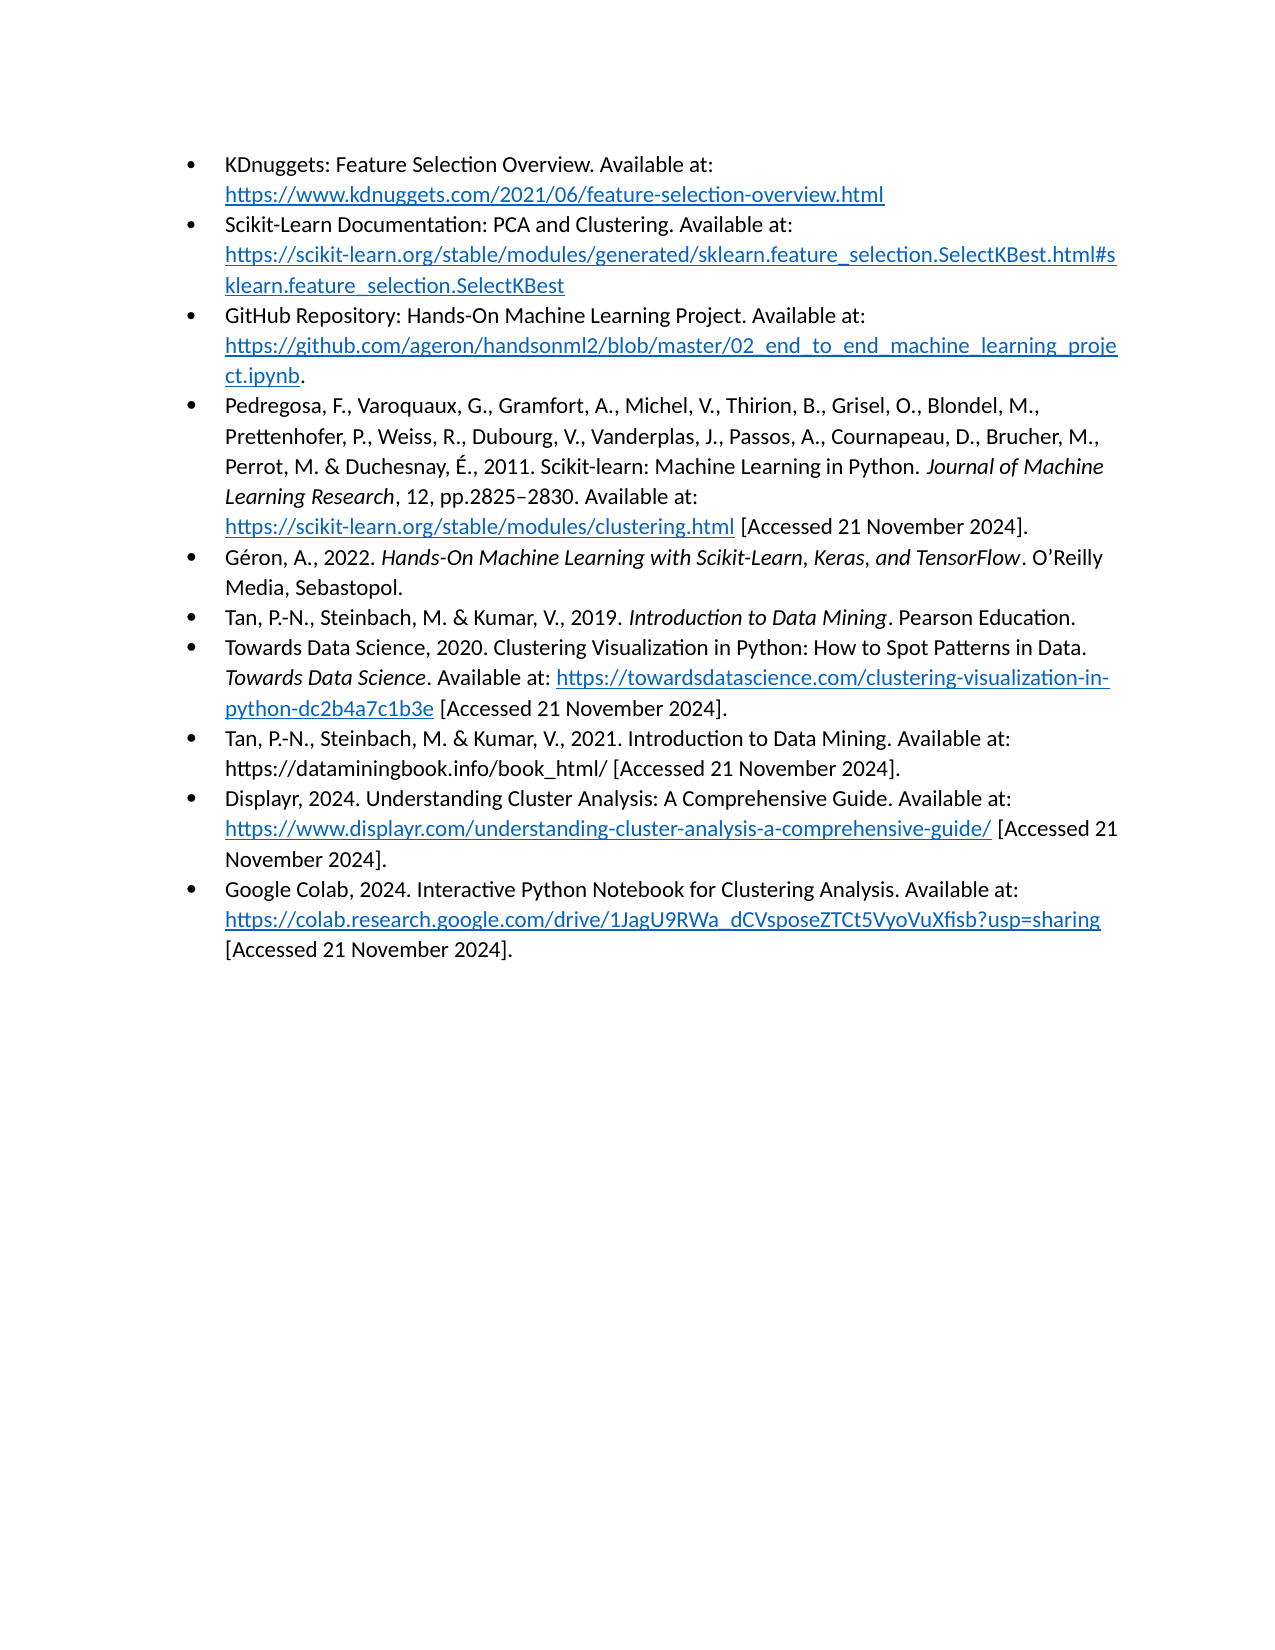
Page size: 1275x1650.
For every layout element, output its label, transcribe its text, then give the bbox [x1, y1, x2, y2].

list Pedregosa, F., Varoquaux, G., Gramfort, A., Michel, V., Thirion, B., Grisel, O., Blondel, M., Prettenhofer, P., Weiss, R., Dubourg, V., Vanderplas, J., Passos, A., Cournapeau, D., Brucher, M., Perrot, M. & Duchesnay, É., 2011. Scikit-learn: Machine Learning in Python. Journal of Machine Learning Research, 12, pp.2825–2830. Available at: https://scikit-learn.org/stable/modules/clustering.html [Accessed 21 November 2024]. [187, 392, 1125, 541]
list Tan, P.-N., Steinbach, M. & Kumar, V., 2021. Introduction to Data Mining. Available at: https://dataminingbook.info/book_html/ [Accessed 21 November 2024]. [187, 724, 1125, 782]
list Tan, P.-N., Steinbach, M. & Kumar, V., 2019. Introduction to Data Mining. Pearson Education. [187, 603, 1125, 631]
list Displayr, 2024. Understanding Cluster Analysis: A Comprehensive Guide. Available at: https://www.displayr.com/understanding-cluster-analysis-a-comprehensive-guide/ [Accessed 21 November 2024]. [187, 784, 1125, 873]
list Scikit-Learn Documentation: PCA and Clustering. Available at: https://scikit-learn.org/stable/modules/generated/sklearn.feature_selection.SelectKBest.html#sklearn.feature_selection.SelectKBest [187, 210, 1125, 299]
list Towards Data Science, 2020. Clustering Visualization in Python: How to Spot Patterns in Data. Towards Data Science. Available at: https://towardsdatascience.com/clustering-visualization-in-python-dc2b4a7c1b3e [Accessed 21 November 2024]. [187, 633, 1125, 722]
list GitHub Repository: Hands-On Machine Learning Project. Available at: https://github.com/ageron/handsonml2/blob/master/02_end_to_end_machine_learning_project.ipynb. [187, 301, 1125, 389]
list Google Colab, 2024. Interactive Python Notebook for Clustering Analysis. Available at: https://colab.research.google.com/drive/1JagU9RWa_dCVsposeZTCt5VyoVuXfisb?usp=sharing [Accessed 21 November 2024]. [187, 875, 1125, 963]
list KDnuggets: Feature Selection Overview. Available at: https://www.kdnuggets.com/2021/06/feature-selection-overview.html [187, 150, 1125, 208]
list Géron, A., 2022. Hands-On Machine Learning with Scikit-Learn, Keras, and TensorFlow. O’Reilly Media, Sebastopol. [187, 543, 1125, 601]
